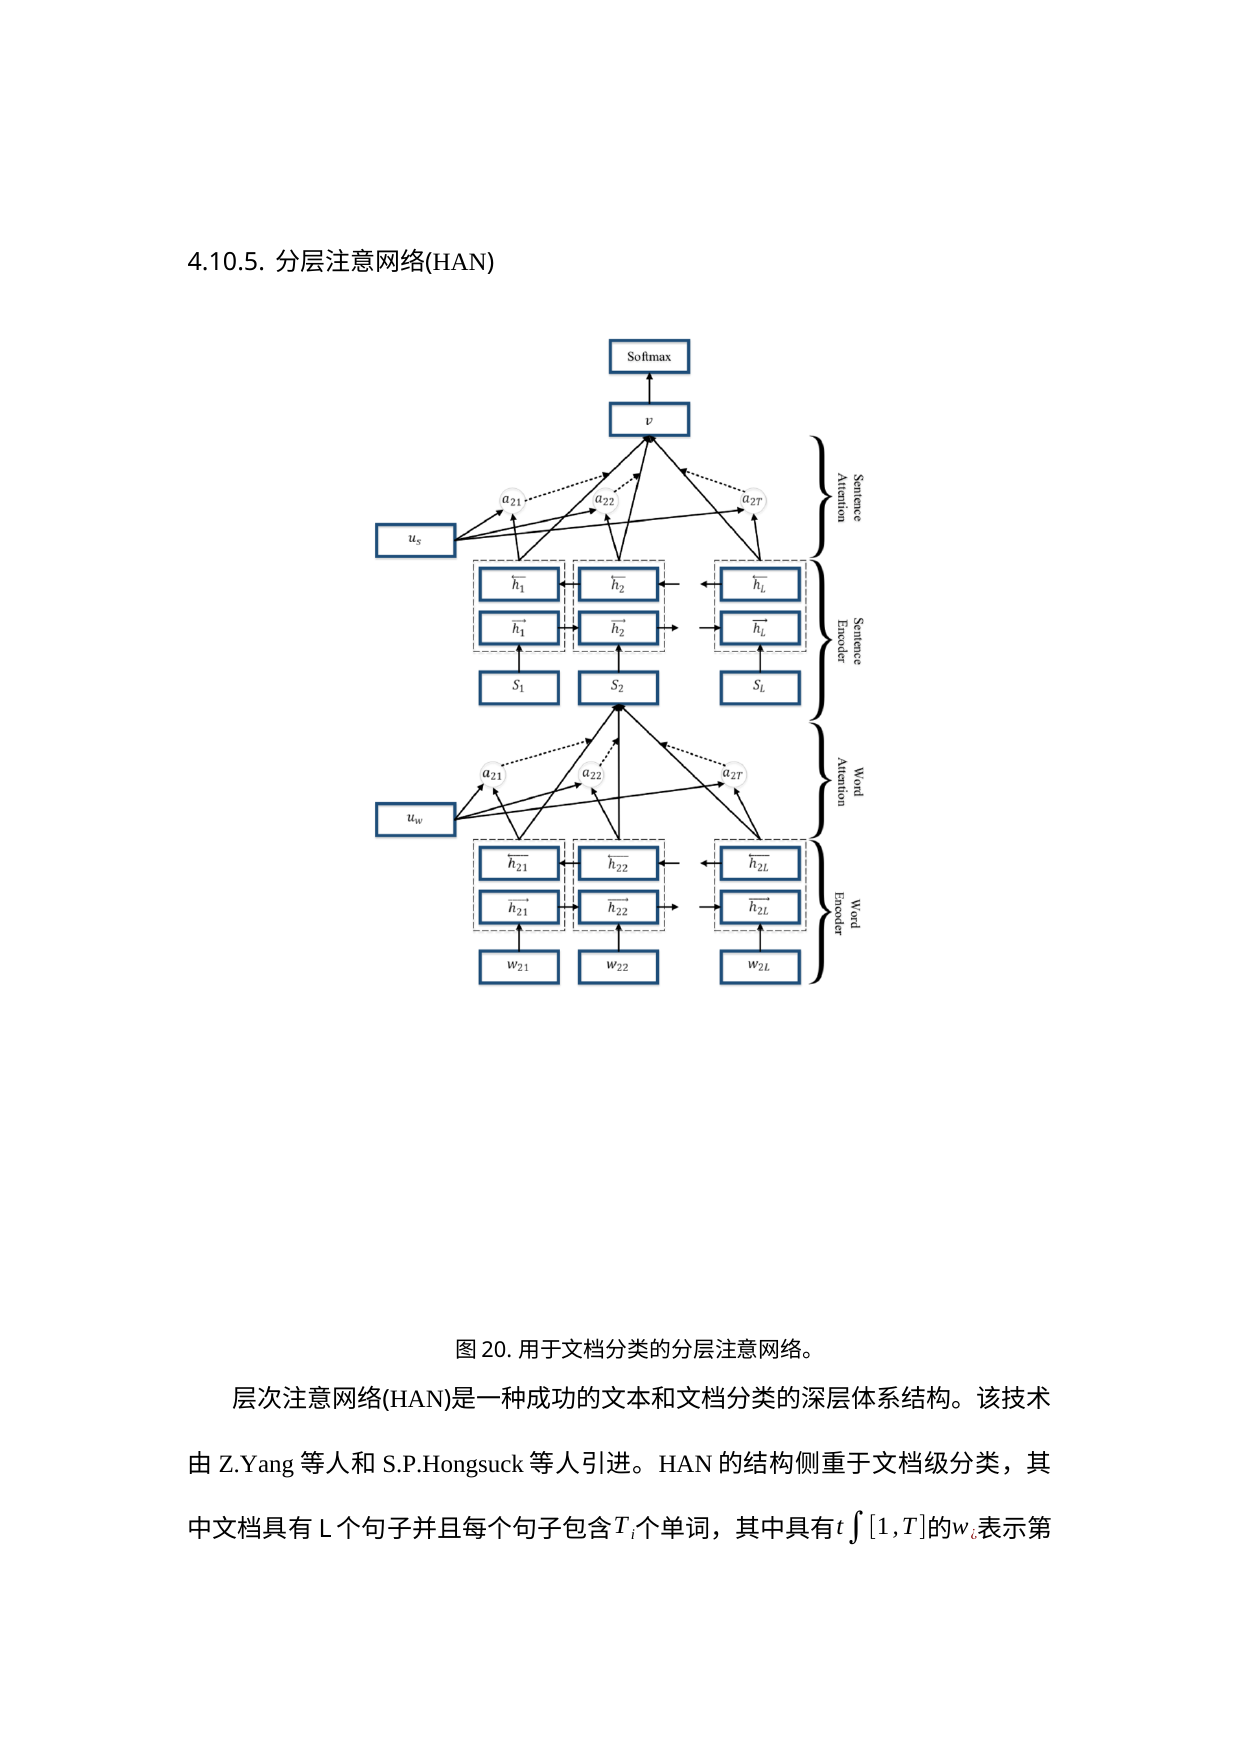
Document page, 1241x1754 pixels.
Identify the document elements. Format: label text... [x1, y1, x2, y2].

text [187, 1364, 1053, 1559]
list 分层注意网络(HAN) [187, 227, 1053, 292]
text 图20. 用于文档分类的分层注意网络。 [187, 1332, 1053, 1364]
picture [360, 321, 881, 999]
